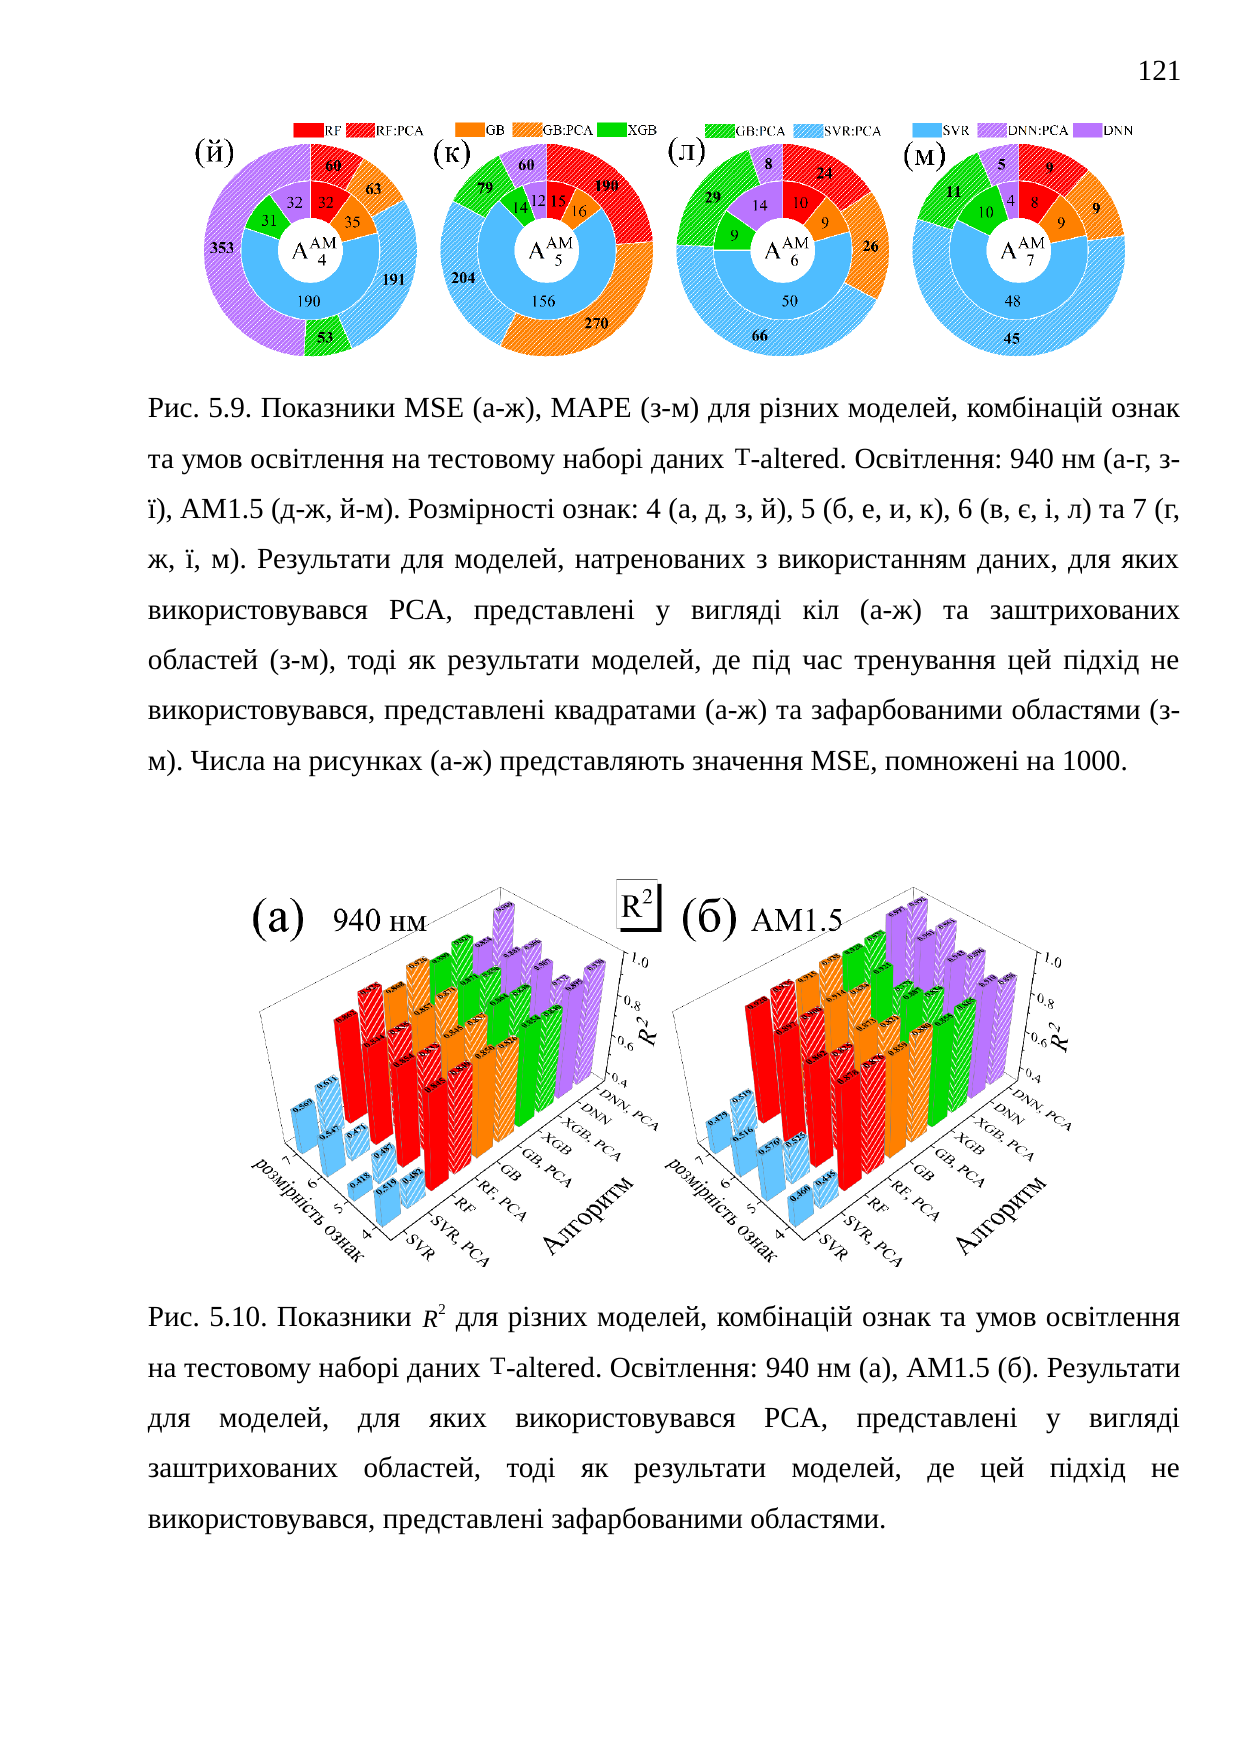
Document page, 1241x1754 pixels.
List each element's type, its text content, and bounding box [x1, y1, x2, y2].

picture [251, 876, 1078, 1267]
picture [192, 118, 1137, 358]
text Рис. 5.10. Показники для різних моделей, комбінацій ознак та умов освітлення на тестовому наборі даних -altered. Освітлення: 940 нм (а), AM1.5 (б). Результати для моделей, для яких використовувався PCA, представлені у вигляді заштрихованих областей, тоді як результати моделей, де цей підхід не використовувався, представлені зафарбованими областями. [148, 1299, 1181, 1534]
text Рис. 5.9. Показники MSE (а-ж), MAPE (з-м) для різних моделей, комбінацій ознак та умов освітлення на тестовому наборі даних -altered. Освітлення: 940 нм (а-г, з-ї), AM1.5 (д-ж, й-м). Розмірності ознак: 4 (а, д, з, й), 5 (б, е, и, к), 6 (в, є, і, л) та 7 (г, ж, ї, м). Результати для моделей, натренованих з використанням даних, для яких використовувався PCA, представлені у вигляді кіл (а-ж) та заштрихованих областей (з-м), тоді як результати моделей, де під час тренування цей підхід не використовувався, представлені квадратами (а-ж) та зафарбованими областями (з-м). Числа на рисунках (а-ж) представляють значення MSE, помножені на 1000. [148, 391, 1181, 776]
